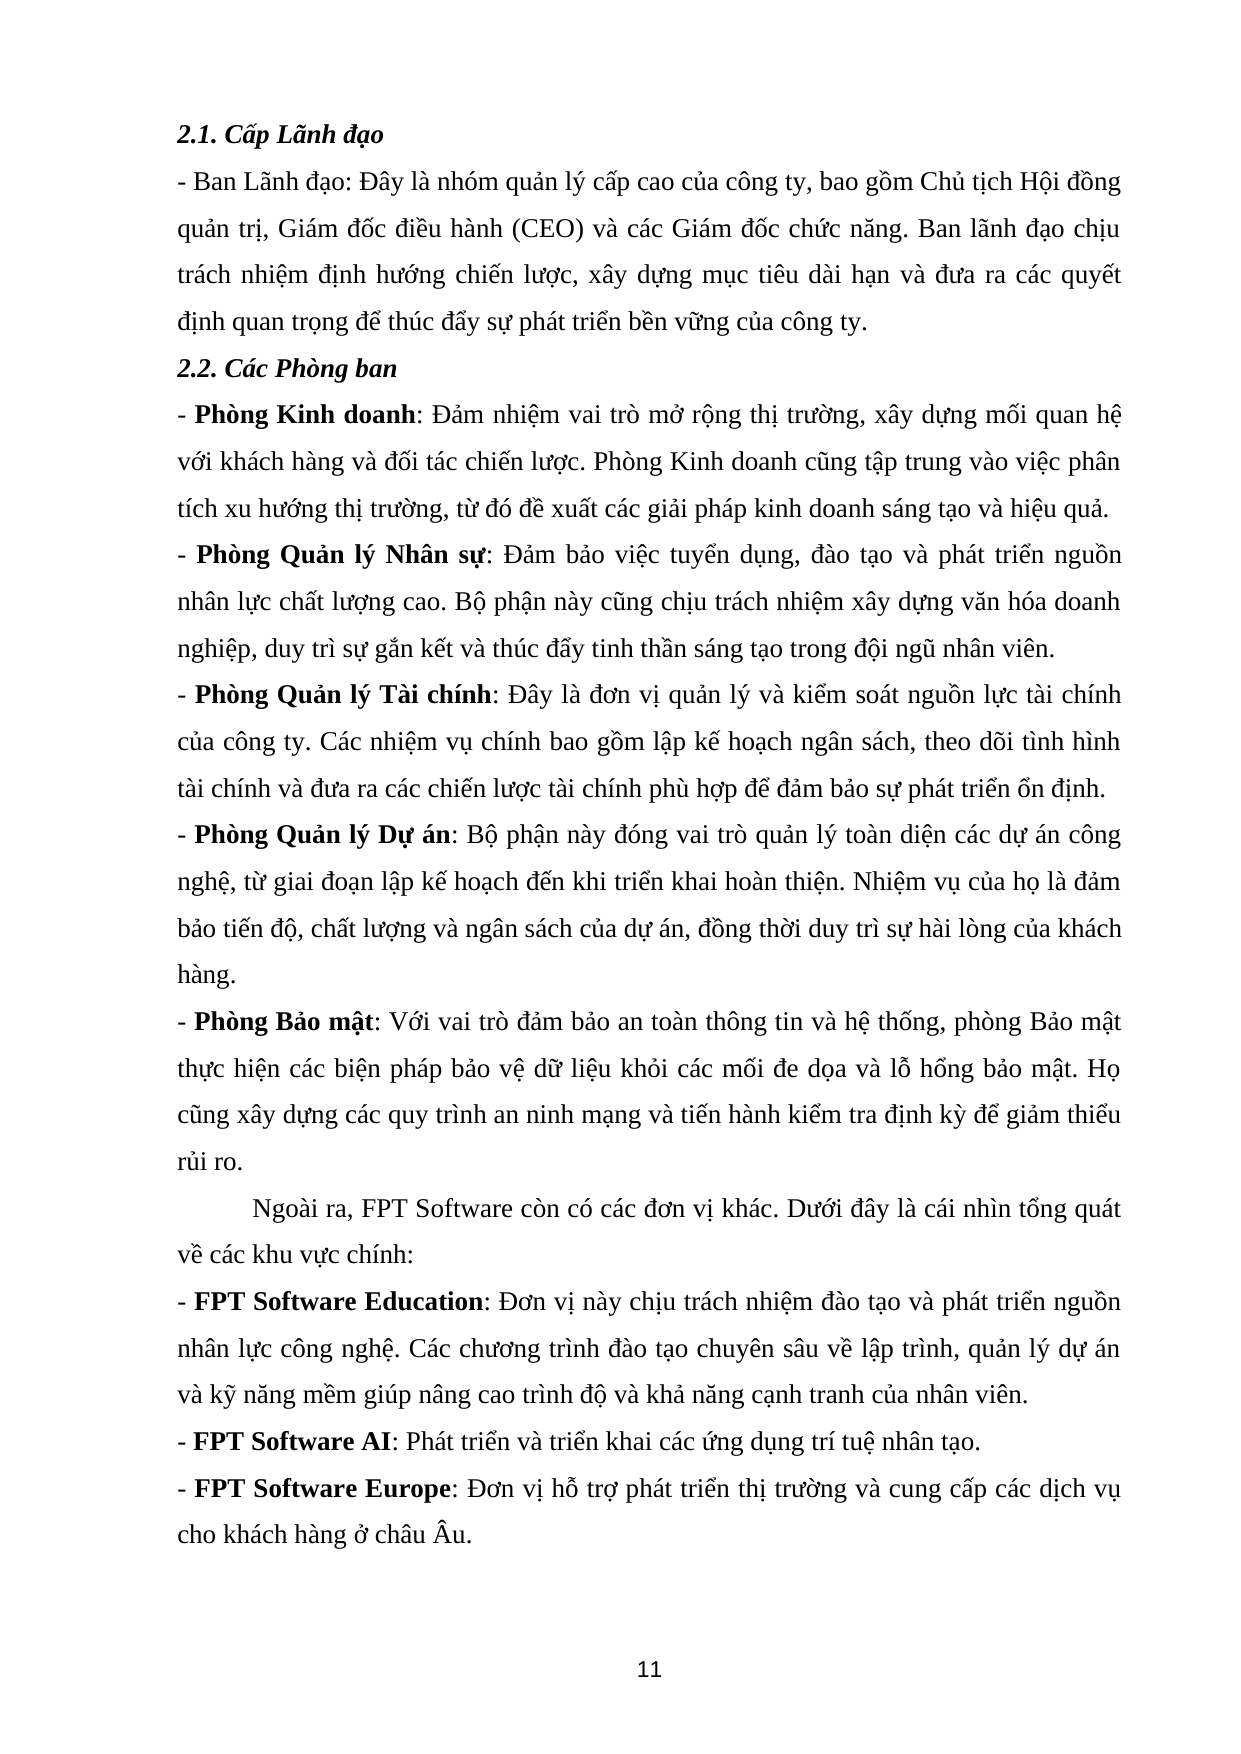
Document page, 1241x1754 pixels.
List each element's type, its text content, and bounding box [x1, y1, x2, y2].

text 2.1. Cấp Lãnh đạo [177, 118, 1123, 150]
text - FPT Software AI: Phát triển và triển khai các ứng dụng trí tuệ nhân tạo. [177, 1425, 1123, 1456]
text - FPT Software Europe: Đơn vị hỗ trợ phát triển thị trường và cung cấp các dịch vụ cho khách hàng ở châu Âu. [177, 1472, 1123, 1550]
text - Ban Lãnh đạo: Đây là nhóm quản lý cấp cao của công ty, bao gồm Chủ tịch Hội đồng quản trị, Giám đốc điều hành (CEO) và các Giám đốc chức năng. Ban lãnh đạo chịu trách nhiệm định hướng chiến lược, xây dựng mục tiêu dài hạn và đưa ra các quyết định quan trọng để thúc đẩy sự phát triển bền vững của công ty. [177, 165, 1123, 336]
text - Phòng Quản lý Tài chính: Đây là đơn vị quản lý và kiểm soát nguồn lực tài chính của công ty. Các nhiệm vụ chính bao gồm lập kế hoạch ngân sách, theo dõi tình hình tài chính và đưa ra các chiến lược tài chính phù hợp để đảm bảo sự phát triển ổn định. [177, 678, 1123, 803]
text - Phòng Quản lý Nhân sự: Đảm bảo việc tuyển dụng, đào tạo và phát triển nguồn nhân lực chất lượng cao. Bộ phận này cũng chịu trách nhiệm xây dựng văn hóa doanh nghiệp, duy trì sự gắn kết và thúc đẩy tinh thần sáng tạo trong đội ngũ nhân viên. [177, 538, 1123, 663]
text 2.2. Các Phòng ban [177, 352, 1123, 383]
text - Phòng Bảo mật: Với vai trò đảm bảo an toàn thông tin và hệ thống, phòng Bảo mật thực hiện các biện pháp bảo vệ dữ liệu khỏi các mối đe dọa và lỗ hổng bảo mật. Họ cũng xây dựng các quy trình an ninh mạng và tiến hành kiểm tra định kỳ để giảm thiểu rủi ro. [177, 1005, 1123, 1176]
text - Phòng Kinh doanh: Đảm nhiệm vai trò mở rộng thị trường, xây dựng mối quan hệ với khách hàng và đối tác chiến lược. Phòng Kinh doanh cũng tập trung vào việc phân tích xu hướng thị trường, từ đó đề xuất các giải pháp kinh doanh sáng tạo và hiệu quả. [177, 398, 1123, 523]
text - Phòng Quản lý Dự án: Bộ phận này đóng vai trò quản lý toàn diện các dự án công nghệ, từ giai đoạn lập kế hoạch đến khi triển khai hoàn thiện. Nhiệm vụ của họ là đảm bảo tiến độ, chất lượng và ngân sách của dự án, đồng thời duy trì sự hài lòng của khách hàng. [177, 818, 1123, 990]
text - FPT Software Education: Đơn vị này chịu trách nhiệm đào tạo và phát triển nguồn nhân lực công nghệ. Các chương trình đào tạo chuyên sâu về lập trình, quản lý dự án và kỹ năng mềm giúp nâng cao trình độ và khả năng cạnh tranh của nhân viên. [177, 1285, 1123, 1410]
text Ngoài ra, FPT Software còn có các đơn vị khác. Dưới đây là cái nhìn tổng quát về các khu vực chính: [177, 1192, 1123, 1270]
